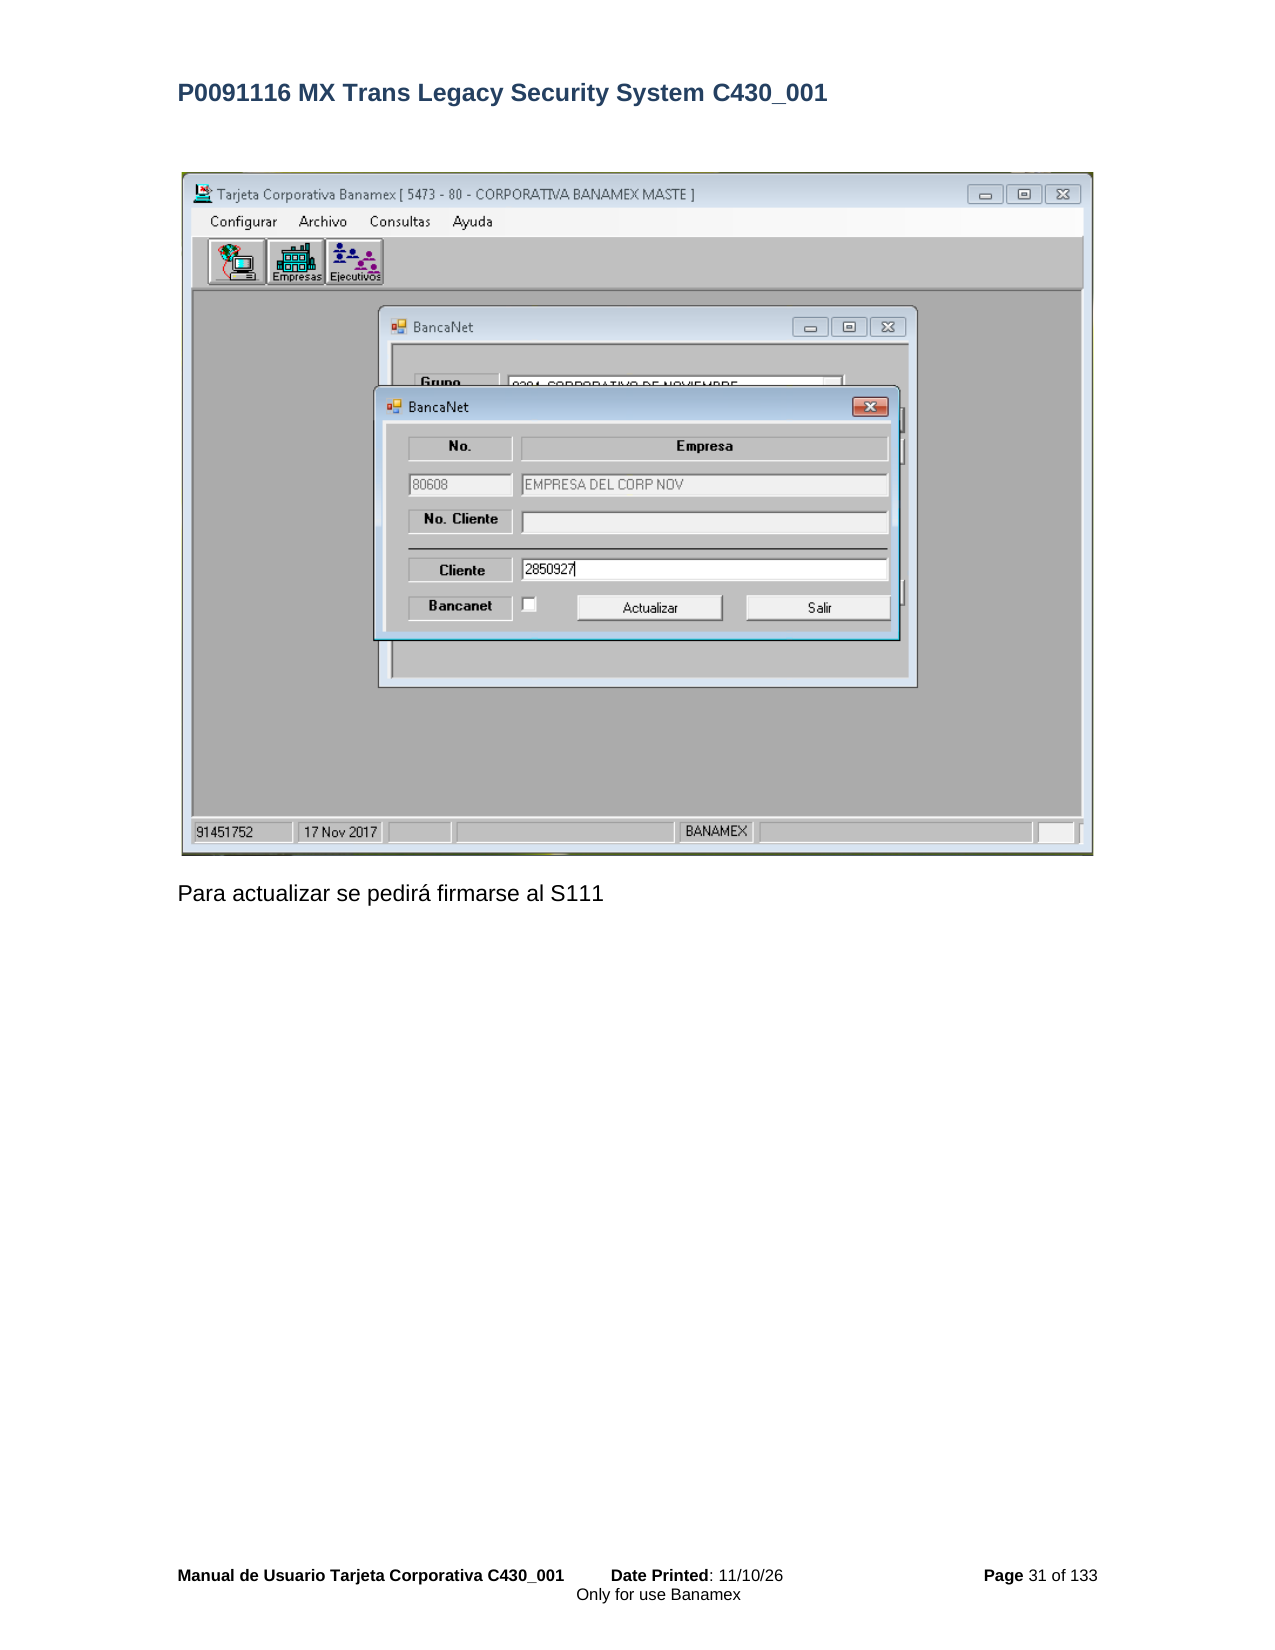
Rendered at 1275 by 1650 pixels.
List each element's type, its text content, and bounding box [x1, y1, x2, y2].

text Para actualizar se pedirá firmarse al S111 [177, 880, 1098, 907]
picture [181, 172, 1094, 856]
